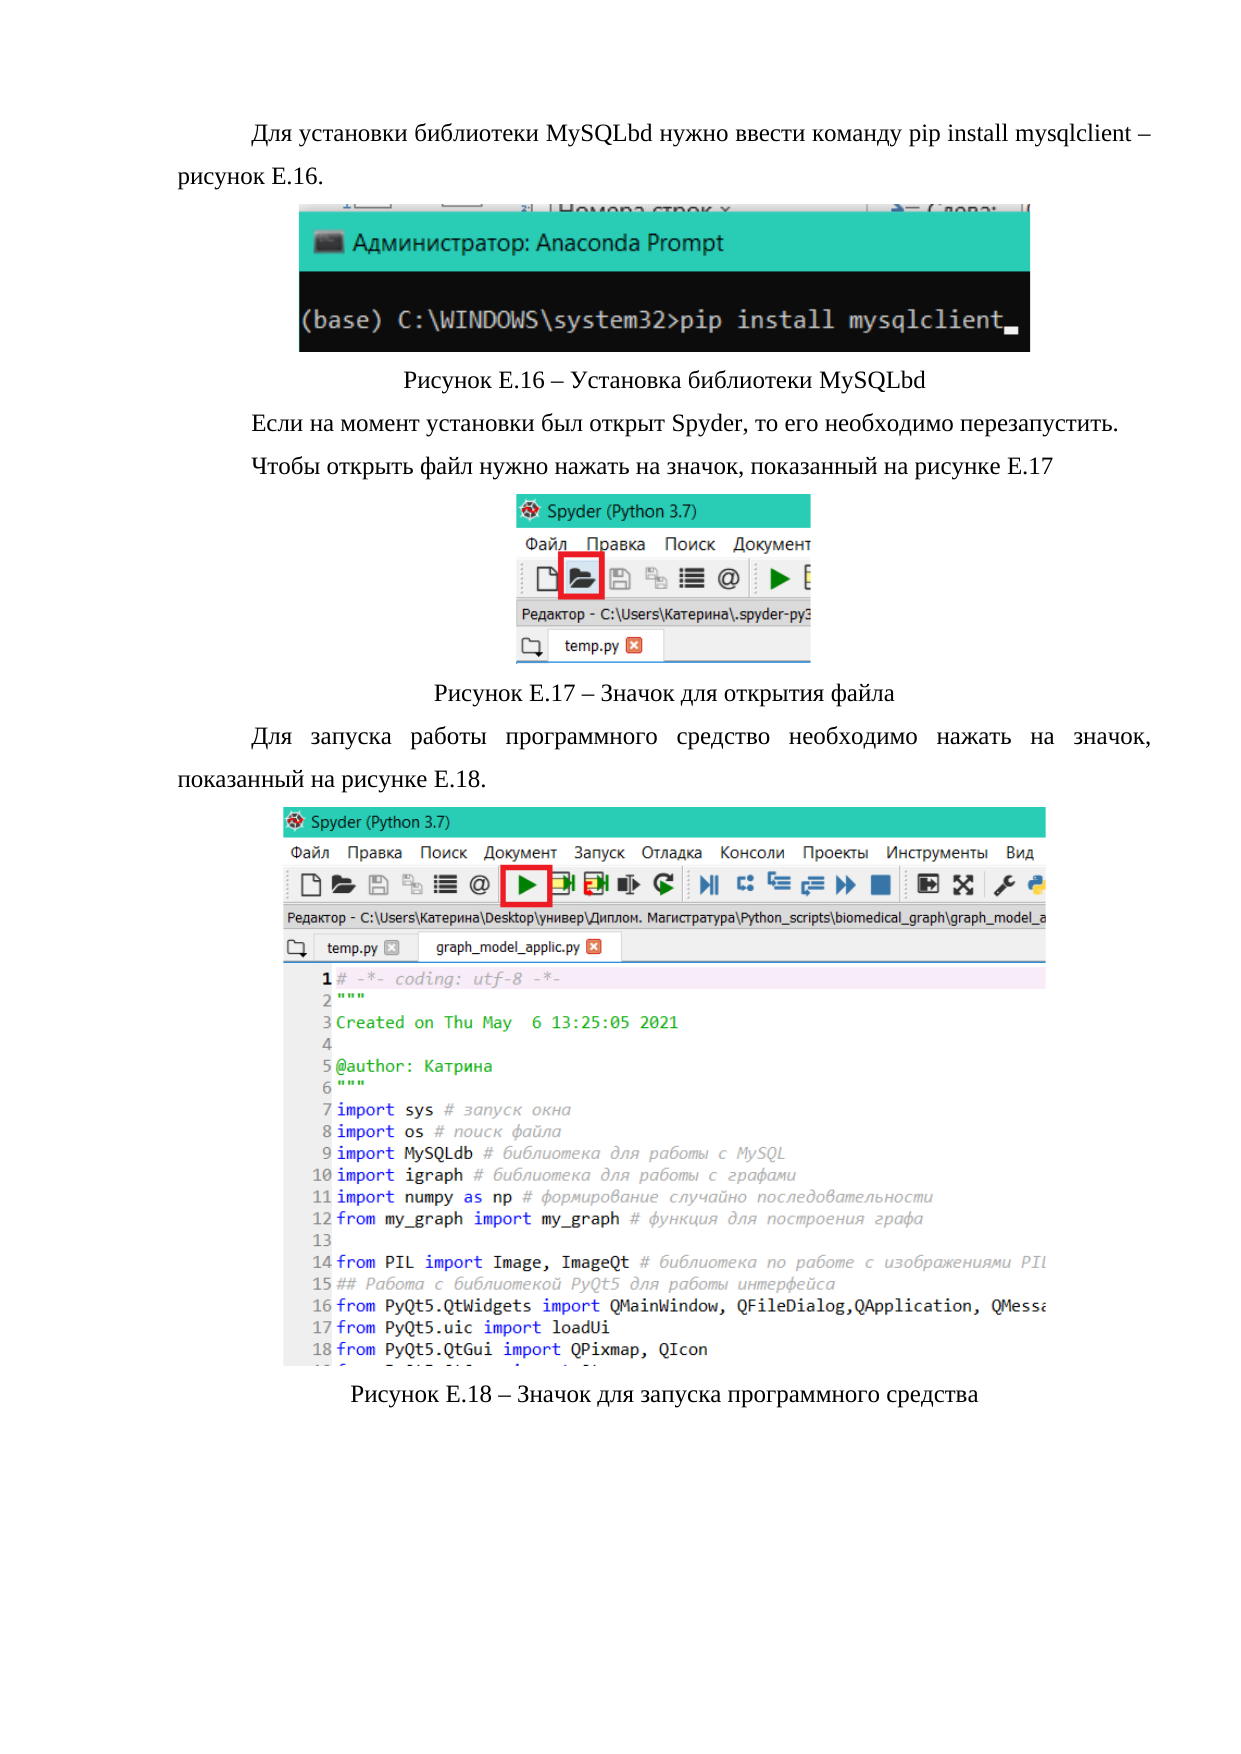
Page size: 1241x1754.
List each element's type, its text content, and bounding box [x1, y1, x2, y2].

picture [283, 807, 1046, 1366]
text Рисунок Е.16 – Установка библиотеки MySQLbd [177, 365, 1152, 394]
text Для установки библиотеки MySQLbd нужно ввести команду pip install mysqlclient – рисунок Е.16. [177, 118, 1152, 190]
text Если на момент установки был открыт Spyder, то его необходимо перезапустить. [177, 408, 1152, 437]
text Рисунок Е.17 – Значок для открытия файла [177, 678, 1152, 706]
text Рисунок Е.18 – Значок для запуска программного средства [177, 1379, 1152, 1408]
picture [298, 204, 1030, 352]
text Для запуска работы программного средство необходимо нажать на значок, показанный на рисунке Е.18. [177, 721, 1152, 793]
text Чтобы открыть файл нужно нажать на значок, показанный на рисунке Е.17 [177, 451, 1152, 480]
picture [516, 494, 813, 664]
